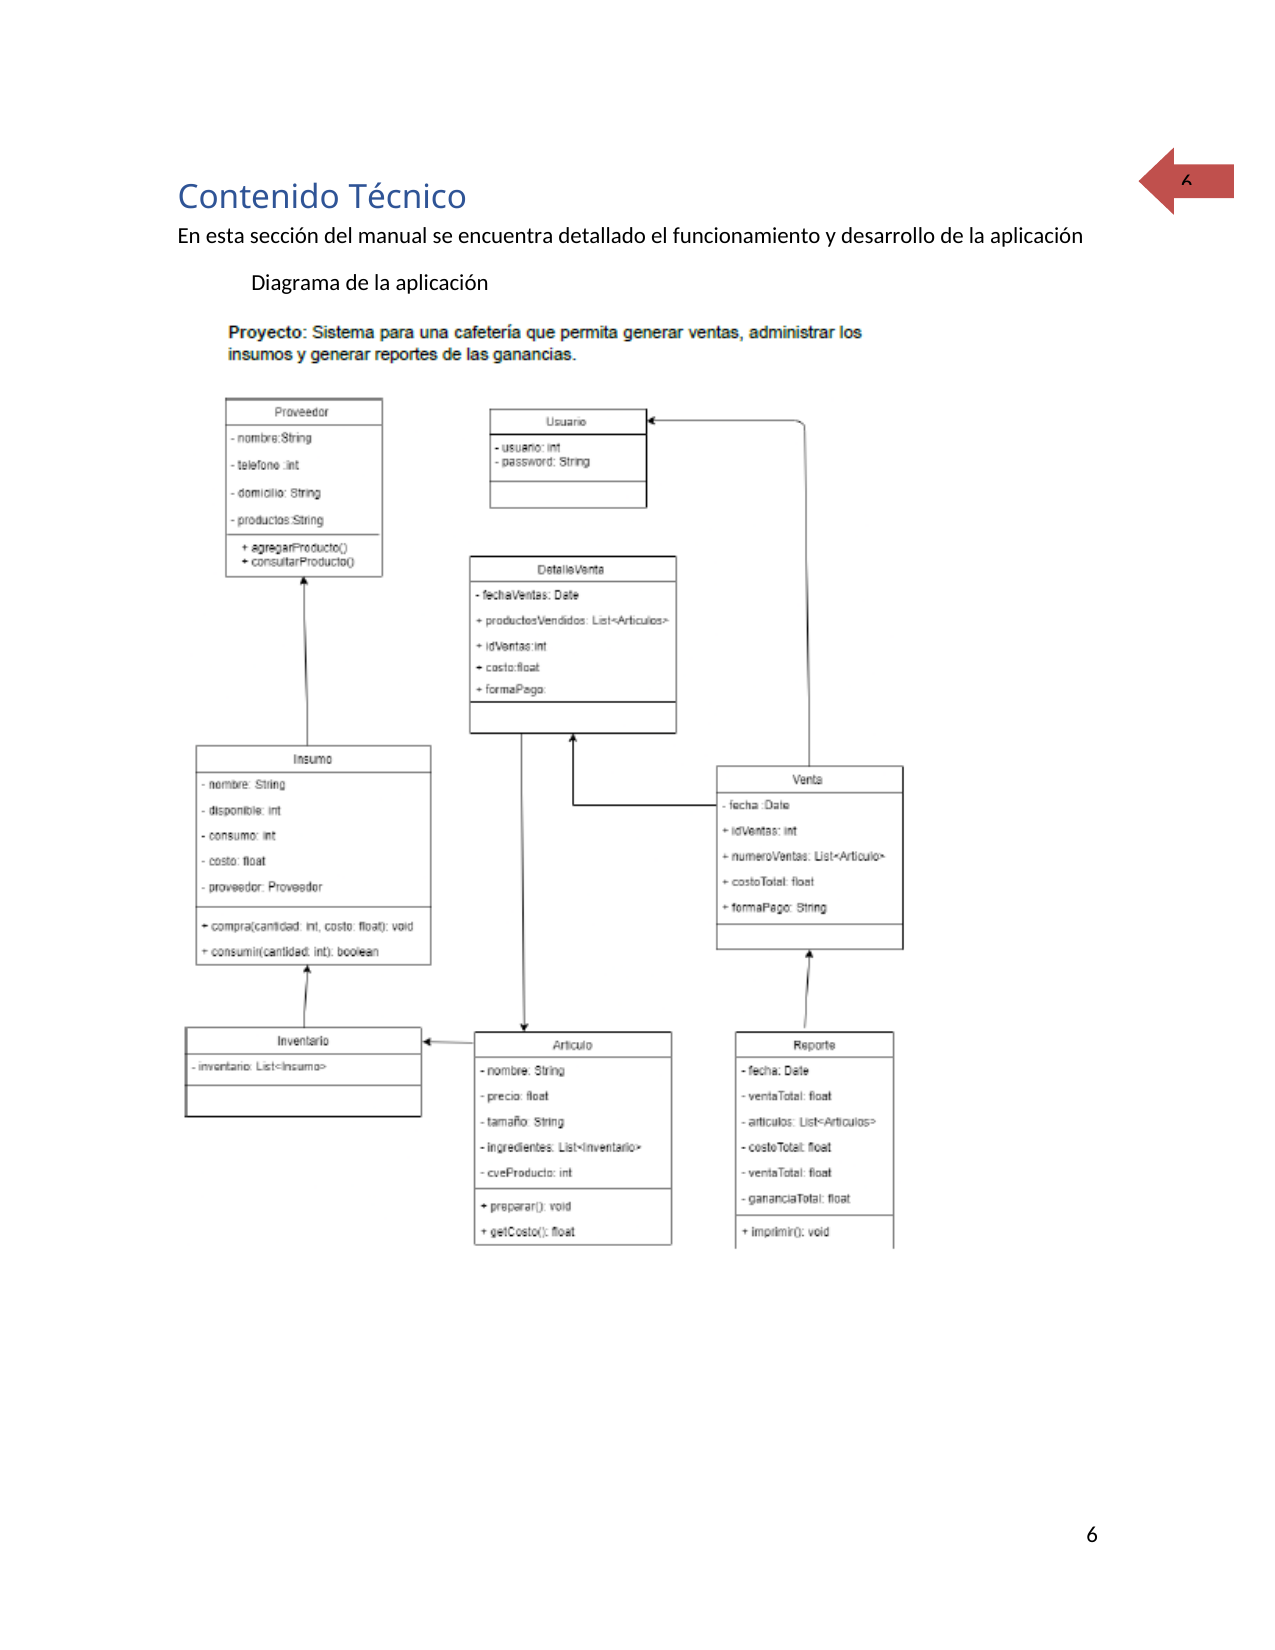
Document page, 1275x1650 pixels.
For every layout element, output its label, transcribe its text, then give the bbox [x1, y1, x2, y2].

text En esta sección del manual se encuentra detallado el funcionamiento y desarrollo de la aplicación [177, 222, 1098, 249]
subtitle Contenido Técnico [177, 173, 1098, 218]
picture [177, 315, 940, 1271]
text Diagrama de la aplicación [177, 268, 1098, 296]
